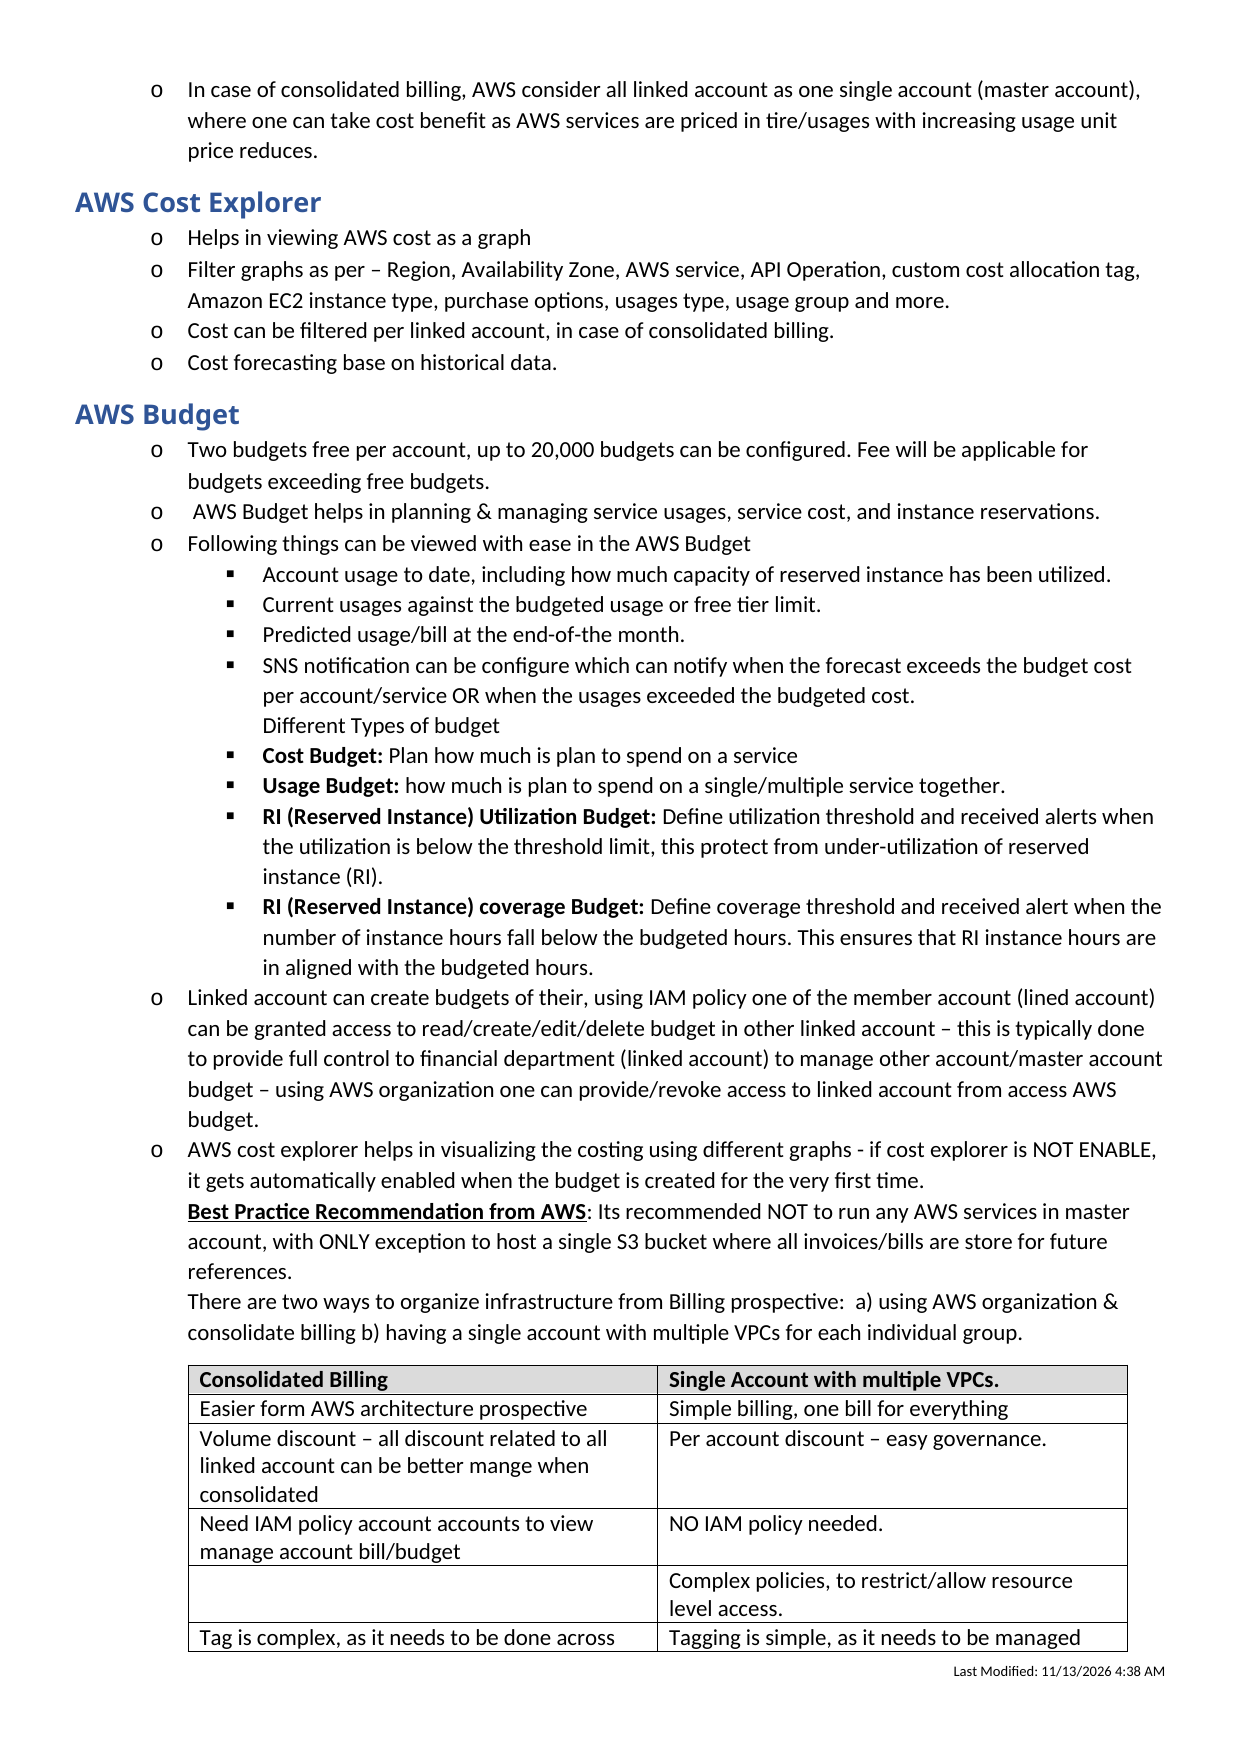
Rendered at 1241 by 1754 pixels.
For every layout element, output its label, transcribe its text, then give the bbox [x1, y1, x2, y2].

list Best Practice Recommendation from AWS: Its recommended NOT to run any AWS services in master account, with ONLY exception to host a single S3 bucket where all invoices/bills are store for future references. [187, 1197, 1165, 1285]
table_cell Easier form AWS architecture prospective [189, 1395, 657, 1423]
list AWS cost explorer helps in visualizing the costing using different graphs - if cost explorer is NOT ENABLE, it gets automatically enabled when the budget is created for the very first time. [150, 1135, 1165, 1194]
table_cell Complex policies, to restrict/allow resource level access. [658, 1566, 1127, 1622]
list Linked account can create budgets of their, using IAM policy one of the member account (lined account) can be granted access to read/create/edit/delete budget in other linked account – this is typically done to provide full control to financial department (linked account) to manage other account/master account budget – using AWS organization one can provide/revoke access to linked account from access AWS budget. [150, 983, 1165, 1133]
list Usage Budget: how much is plan to spend on a single/multiple service together. [225, 772, 1165, 799]
table_cell Per account discount – easy governance. [658, 1424, 1127, 1508]
table_header Single Account with multiple VPCs. [658, 1366, 1127, 1393]
list Filter graphs as per – Region, Availability Zone, AWS service, API Operation, custom cost allocation tag, Amazon EC2 instance type, purchase options, usages type, usage group and more. [150, 255, 1165, 314]
list Current usages against the budgeted usage or free tier limit. [225, 590, 1165, 618]
list Different Types of budget [262, 711, 1165, 739]
list Two budgets free per account, up to 20,000 budgets can be configured. Fee will be applicable for budgets exceeding free budgets. [150, 436, 1165, 495]
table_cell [189, 1623, 657, 1651]
table_cell NO IAM policy needed. [658, 1509, 1127, 1565]
list AWS Budget helps in planning & managing service usages, service cost, and instance reservations. [150, 497, 1165, 526]
list Predicted usage/bill at the end-of-the month. [225, 621, 1165, 648]
table_cell Need IAM policy account accounts to view manage account bill/budget [189, 1509, 657, 1565]
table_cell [658, 1623, 1127, 1651]
table_cell [189, 1566, 657, 1622]
list RI (Reserved Instance) coverage Budget: Define coverage threshold and received alert when the number of instance hours fall below the budgeted hours. This ensures that RI instance hours are in aligned with the budgeted hours. [225, 892, 1165, 981]
subtitle AWS Budget [75, 396, 1165, 433]
list There are two ways to organize infrastructure from Billing prospective: a) using AWS organization & consolidate billing b) having a single account with multiple VPCs for each individual group. [187, 1287, 1165, 1346]
list Following things can be viewed with ease in the AWS Budget [150, 529, 1165, 558]
list RI (Reserved Instance) Utilization Budget: Define utilization threshold and received alerts when the utilization is below the threshold limit, this protect from under-utilization of reserved instance (RI). [225, 802, 1165, 890]
list Cost forecasting base on historical data. [150, 348, 1165, 377]
table_cell Simple billing, one bill for everything [658, 1395, 1127, 1423]
list Account usage to date, including how much capacity of reserved instance has been utilized. [225, 560, 1165, 588]
list SNS notification can be configure which can notify when the forecast exceeds the budget cost per account/service OR when the usages exceeded the budgeted cost. [225, 651, 1165, 709]
list Cost Budget: Plan how much is plan to spend on a service [225, 741, 1165, 769]
subtitle AWS Cost Explorer [75, 183, 1165, 220]
list Helps in viewing AWS cost as a graph [150, 223, 1165, 252]
list In case of consolidated billing, AWS consider all linked account as one single account (master account), where one can take cost benefit as AWS services are priced in tire/usages with increasing usage unit price reduces. [150, 75, 1165, 164]
list Cost can be filtered per linked account, in case of consolidated billing. [150, 316, 1165, 345]
table_cell Volume discount – all discount related to all linked account can be better mange when consolidated [189, 1424, 657, 1508]
table_header Consolidated Billing [189, 1366, 657, 1393]
